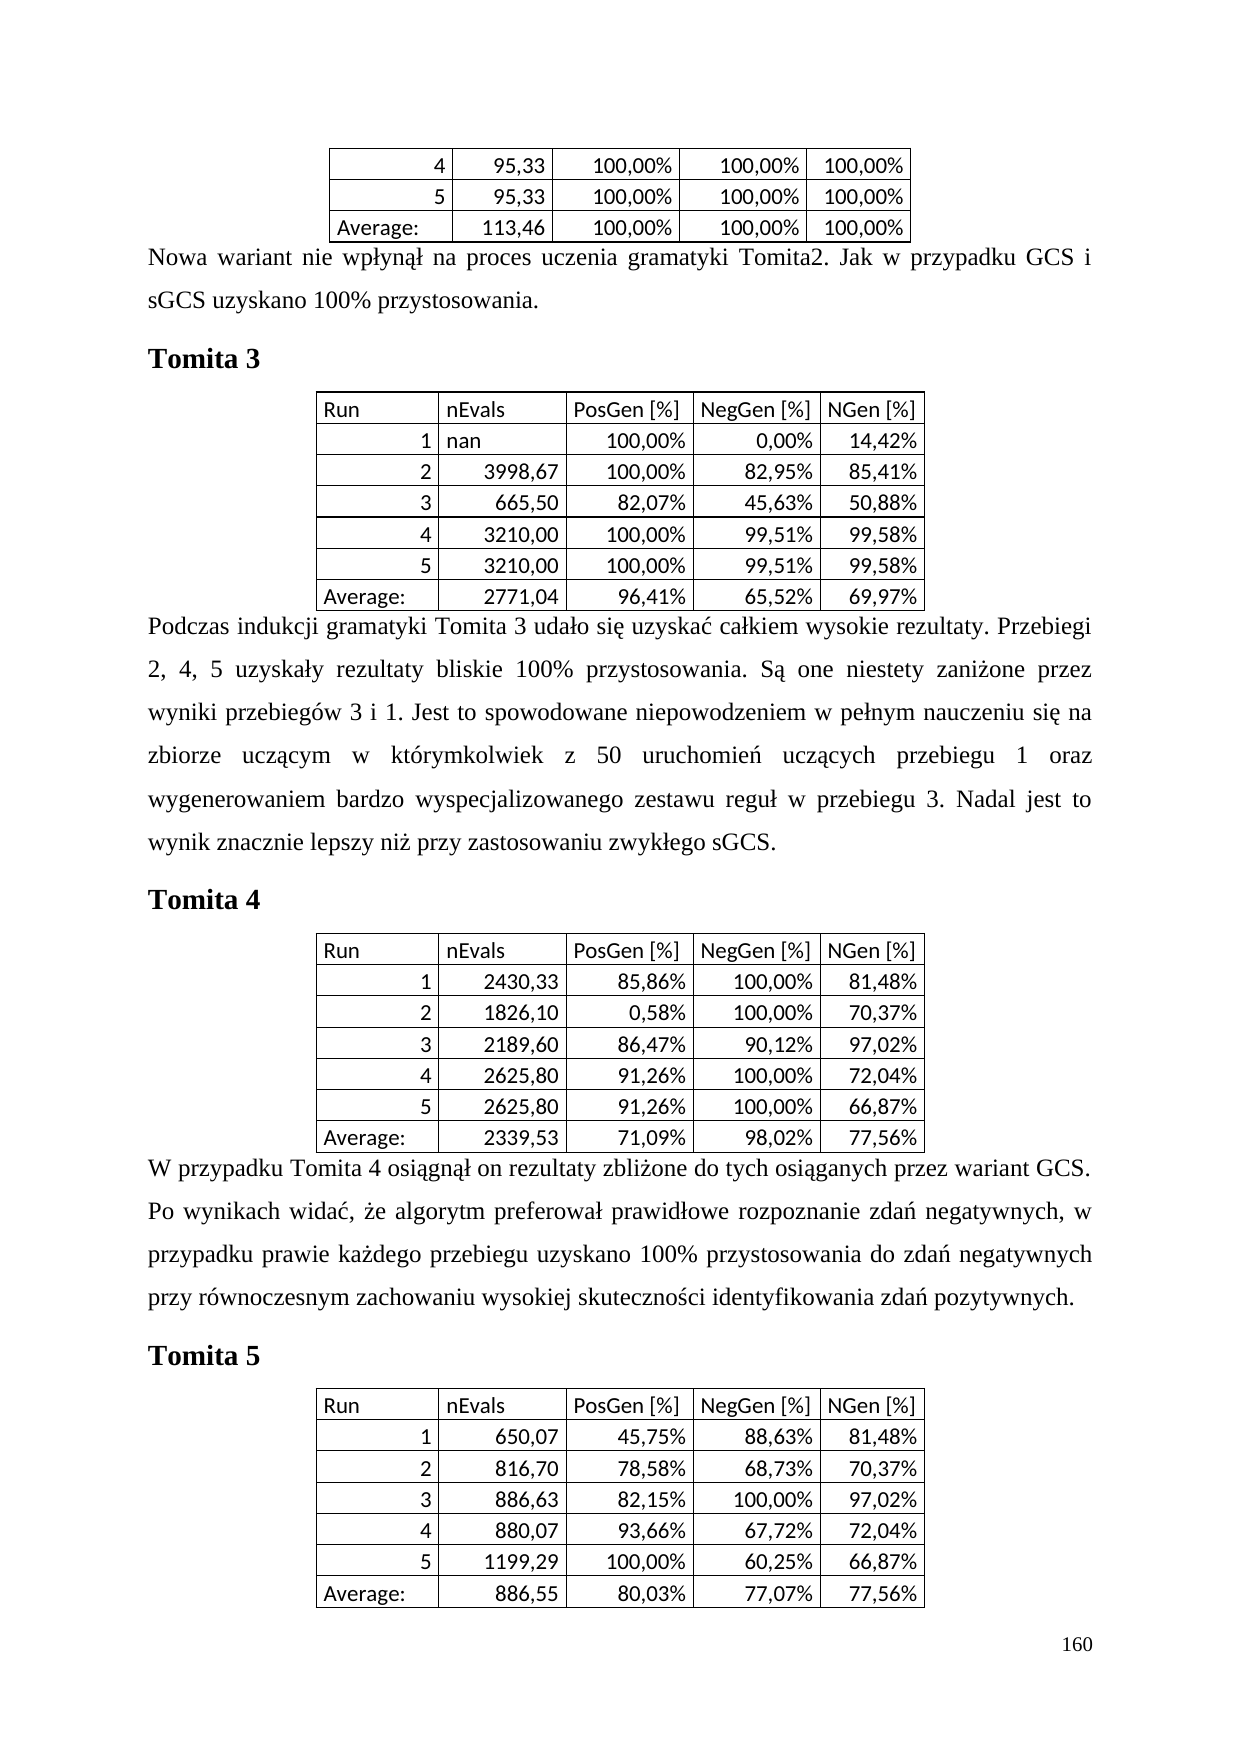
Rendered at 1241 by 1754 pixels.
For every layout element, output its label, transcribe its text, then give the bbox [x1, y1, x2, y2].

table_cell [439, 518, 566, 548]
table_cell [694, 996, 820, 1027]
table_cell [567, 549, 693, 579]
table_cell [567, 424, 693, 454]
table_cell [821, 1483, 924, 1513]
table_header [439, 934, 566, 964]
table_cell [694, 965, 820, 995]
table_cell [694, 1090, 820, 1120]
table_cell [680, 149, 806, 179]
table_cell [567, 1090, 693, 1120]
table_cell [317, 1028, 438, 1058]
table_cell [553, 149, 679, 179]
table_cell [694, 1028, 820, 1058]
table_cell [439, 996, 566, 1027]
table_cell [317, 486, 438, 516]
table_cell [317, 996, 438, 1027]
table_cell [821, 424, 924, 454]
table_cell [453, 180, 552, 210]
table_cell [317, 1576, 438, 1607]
text Tomita 3 [148, 341, 1093, 375]
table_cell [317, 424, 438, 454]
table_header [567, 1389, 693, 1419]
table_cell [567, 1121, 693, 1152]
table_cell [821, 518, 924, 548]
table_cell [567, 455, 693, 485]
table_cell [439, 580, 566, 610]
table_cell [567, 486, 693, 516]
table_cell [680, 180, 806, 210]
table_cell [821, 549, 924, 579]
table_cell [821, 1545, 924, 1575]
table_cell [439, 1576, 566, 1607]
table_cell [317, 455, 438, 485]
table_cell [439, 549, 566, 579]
text Podczas indukcji gramatyki Tomita 3 udało się uzyskać całkiem wysokie rezultaty. Przebiegi 2, 4, 5 uzyskały rezultaty bliskie 100% przystosowania. Są one niestety zaniżone przez wyniki przebiegów 3 i 1. Jest to spowodowane niepowodzeniem w pełnym nauczeniu się na zbiorze uczącym w którymkolwiek z 50 uruchomień uczących przebiegu 1 oraz wygenerowaniem bardzo wyspecjalizowanego zestawu reguł w przebiegu 3. Nadal jest to wynik znacznie lepszy niż przy zastosowaniu zwykłego sGCS. [148, 611, 1093, 856]
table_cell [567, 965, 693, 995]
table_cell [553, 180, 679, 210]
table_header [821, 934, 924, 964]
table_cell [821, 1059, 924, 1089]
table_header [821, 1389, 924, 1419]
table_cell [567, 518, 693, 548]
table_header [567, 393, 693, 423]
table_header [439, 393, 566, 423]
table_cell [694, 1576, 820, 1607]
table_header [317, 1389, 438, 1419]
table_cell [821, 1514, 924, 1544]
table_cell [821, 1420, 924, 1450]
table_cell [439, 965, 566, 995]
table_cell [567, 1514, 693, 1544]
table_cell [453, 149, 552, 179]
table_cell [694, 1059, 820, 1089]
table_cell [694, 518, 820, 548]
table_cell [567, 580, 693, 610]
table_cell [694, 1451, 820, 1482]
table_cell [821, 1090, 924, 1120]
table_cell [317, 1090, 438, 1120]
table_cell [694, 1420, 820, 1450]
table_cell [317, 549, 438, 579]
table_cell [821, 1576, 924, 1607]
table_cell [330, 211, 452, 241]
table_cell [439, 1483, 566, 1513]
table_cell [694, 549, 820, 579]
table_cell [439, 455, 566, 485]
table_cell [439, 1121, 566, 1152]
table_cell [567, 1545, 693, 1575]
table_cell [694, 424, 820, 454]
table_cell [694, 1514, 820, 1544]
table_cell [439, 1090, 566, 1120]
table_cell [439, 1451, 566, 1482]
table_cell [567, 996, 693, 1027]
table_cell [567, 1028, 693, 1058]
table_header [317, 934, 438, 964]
text Nowa wariant nie wpłynął na proces uczenia gramatyki Tomita2. Jak w przypadku GCS i sGCS uzyskano 100% przystosowania. [148, 242, 1093, 314]
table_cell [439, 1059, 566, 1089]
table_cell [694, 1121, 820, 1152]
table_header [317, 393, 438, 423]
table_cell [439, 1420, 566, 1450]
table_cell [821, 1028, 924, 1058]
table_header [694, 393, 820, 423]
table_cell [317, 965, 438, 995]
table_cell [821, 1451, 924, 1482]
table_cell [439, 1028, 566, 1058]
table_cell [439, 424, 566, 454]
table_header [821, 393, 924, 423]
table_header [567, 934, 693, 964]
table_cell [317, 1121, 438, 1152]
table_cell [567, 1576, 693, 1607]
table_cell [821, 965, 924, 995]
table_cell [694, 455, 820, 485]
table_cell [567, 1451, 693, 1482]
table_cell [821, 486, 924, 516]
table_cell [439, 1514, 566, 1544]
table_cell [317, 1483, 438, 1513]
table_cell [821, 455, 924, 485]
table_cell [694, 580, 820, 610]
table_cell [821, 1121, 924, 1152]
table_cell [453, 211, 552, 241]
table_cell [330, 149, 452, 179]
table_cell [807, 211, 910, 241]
text W przypadku Tomita 4 osiągnął on rezultaty zbliżone do tych osiąganych przez wariant GCS. Po wynikach widać, że algorytm preferował prawidłowe rozpoznanie zdań negatywnych, w przypadku prawie każdego przebiegu uzyskano 100% przystosowania do zdań negatywnych przy równoczesnym zachowaniu wysokiej skuteczności identyfikowania zdań pozytywnych. [148, 1153, 1093, 1311]
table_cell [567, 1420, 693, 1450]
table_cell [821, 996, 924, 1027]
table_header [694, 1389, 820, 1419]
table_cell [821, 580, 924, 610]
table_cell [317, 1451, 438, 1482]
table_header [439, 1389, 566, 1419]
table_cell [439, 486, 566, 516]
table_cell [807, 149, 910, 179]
text Tomita 4 [148, 882, 1093, 916]
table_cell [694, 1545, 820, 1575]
text Tomita 5 [148, 1338, 1093, 1371]
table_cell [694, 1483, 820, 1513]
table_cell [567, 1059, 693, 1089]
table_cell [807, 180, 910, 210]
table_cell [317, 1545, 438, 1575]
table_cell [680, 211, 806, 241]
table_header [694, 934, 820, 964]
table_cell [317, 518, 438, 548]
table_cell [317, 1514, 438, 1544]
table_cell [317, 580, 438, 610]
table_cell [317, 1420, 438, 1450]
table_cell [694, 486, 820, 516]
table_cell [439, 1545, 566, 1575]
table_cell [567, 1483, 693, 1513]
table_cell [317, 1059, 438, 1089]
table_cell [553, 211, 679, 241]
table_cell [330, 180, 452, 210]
